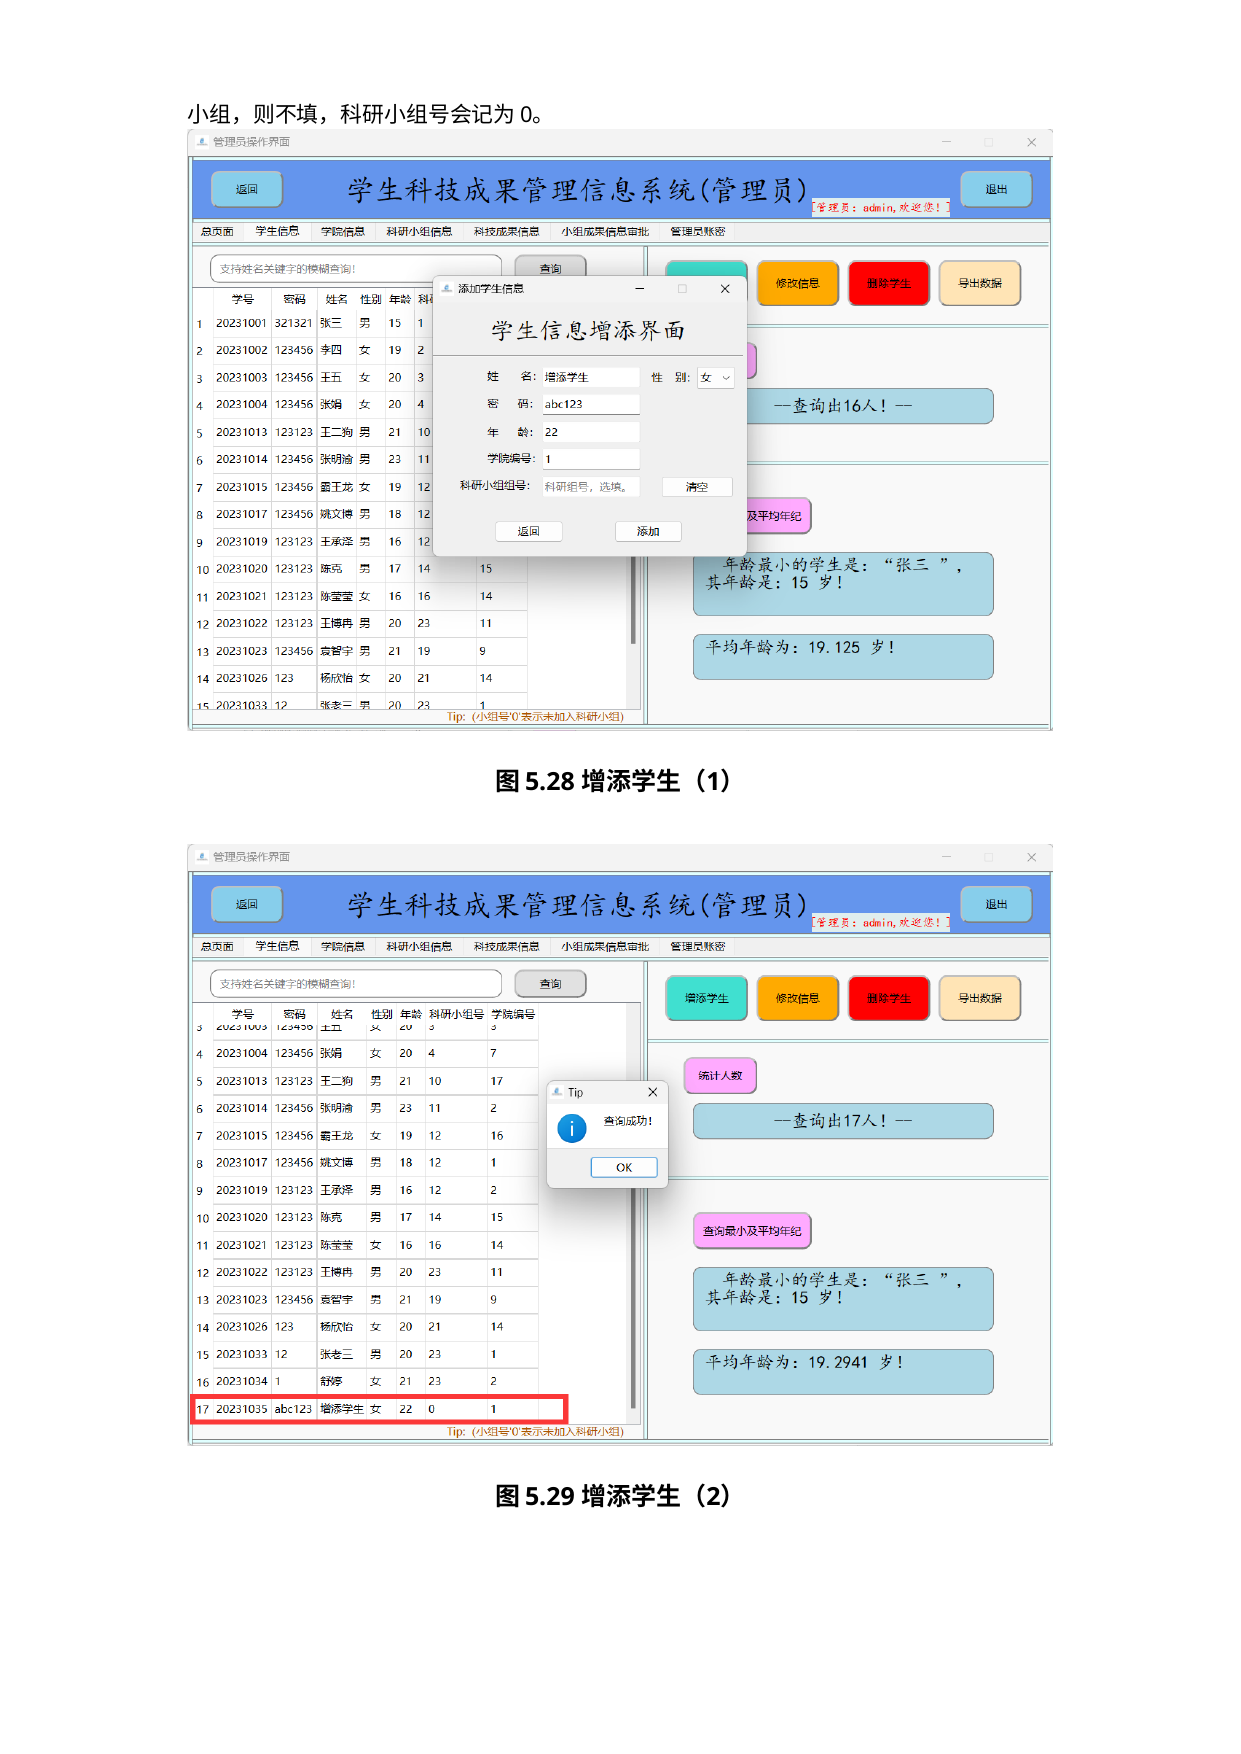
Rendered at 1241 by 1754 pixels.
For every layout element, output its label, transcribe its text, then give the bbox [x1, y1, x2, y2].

text 图5.28 增添学生（1） [187, 747, 1053, 812]
picture [187, 844, 1053, 1446]
text 图5.29 增添学生（2） [187, 1462, 1053, 1527]
picture [187, 129, 1053, 731]
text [187, 97, 1053, 129]
